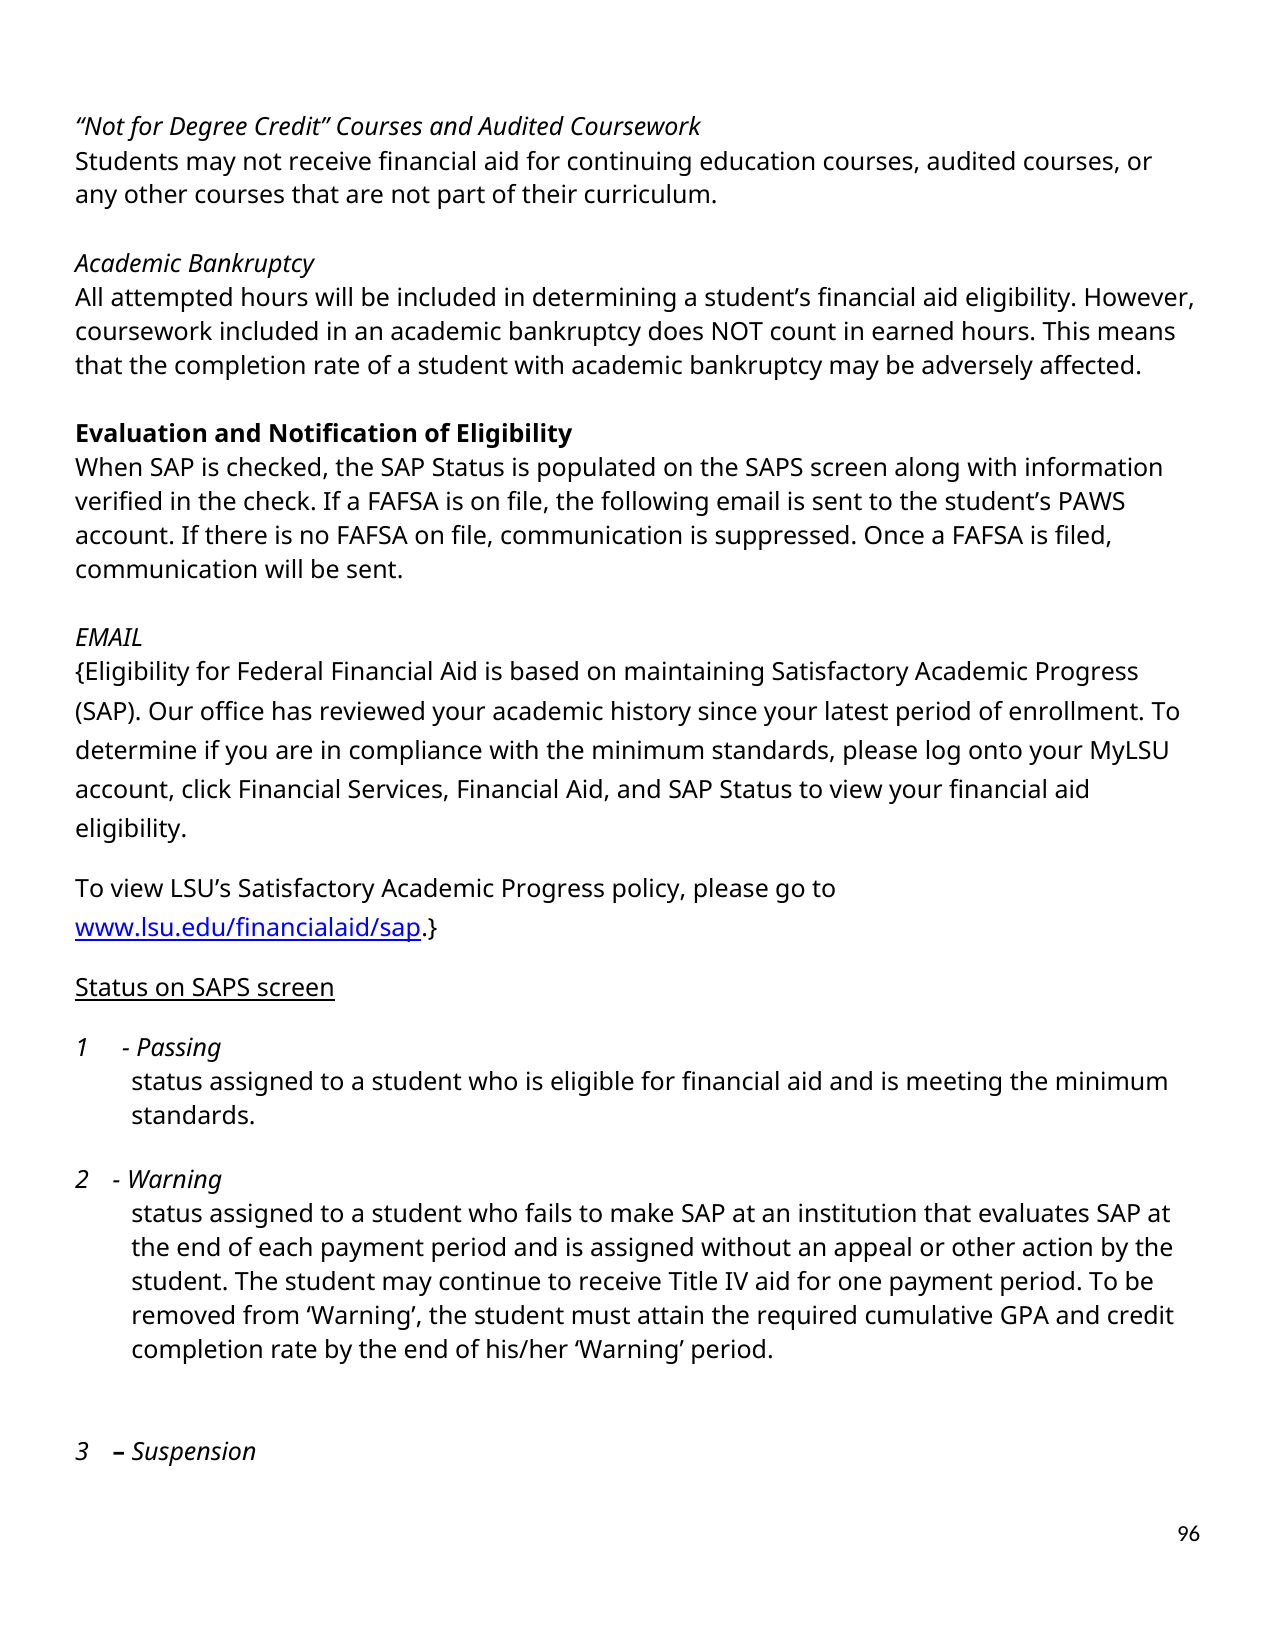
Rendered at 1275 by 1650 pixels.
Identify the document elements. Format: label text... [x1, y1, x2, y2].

text Students may not receive financial aid for continuing education courses, audited courses, or any other courses that are not part of their curriculum. [75, 143, 1200, 211]
text 1 - Passing [75, 1030, 1200, 1064]
text {Eligibility for Federal Financial Aid is based on maintaining Satisfactory Academic Progress (SAP). Our office has reviewed your academic history since your latest period of enrollment. To determine if you are in compliance with the minimum standards, please log onto your MyLSU account, click Financial Services, Financial Aid, and SAP Status to view your financial aid eligibility. [75, 654, 1200, 845]
text EMAIL [75, 620, 1200, 654]
list - Warning [75, 1161, 1200, 1195]
text Evaluation and Notification of Eligibility [75, 416, 1200, 450]
text When SAP is checked, the SAP Status is populated on the SAPS screen along with information verified in the check. If a FAFSA is on file, the following email is sent to the student’s PAWS account. If there is no FAFSA on file, communication is suppressed. Once a FAFSA is filed, communication will be sent. [75, 450, 1200, 586]
text “Not for Degree Credit” Courses and Audited Coursework [75, 109, 1200, 143]
text To view LSU’s Satisfactory Academic Progress policy, please go to www.lsu.edu/financialaid/sap.} [75, 871, 1200, 944]
text Status on SAPS screen [75, 970, 1200, 1004]
list status assigned to a student who fails to make SAP at an institution that evaluates SAP at the end of each payment period and is assigned without an appeal or other action by the student. The student may continue to receive Title IV aid for one payment period. To be removed from ‘Warning’, the student must attain the required cumulative GPA and credit completion rate by the end of his/her ‘Warning’ period. [131, 1195, 1200, 1366]
text All attempted hours will be included in determining a student’s financial aid eligibility. However, coursework included in an academic bankruptcy does NOT count in earned hours. This means that the completion rate of a student with academic bankruptcy may be adversely affected. [75, 279, 1200, 382]
list – Suspension [75, 1434, 1200, 1468]
text status assigned to a student who is eligible for financial aid and is meeting the minimum standards. [131, 1064, 1200, 1132]
text Academic Bankruptcy [75, 245, 1200, 279]
